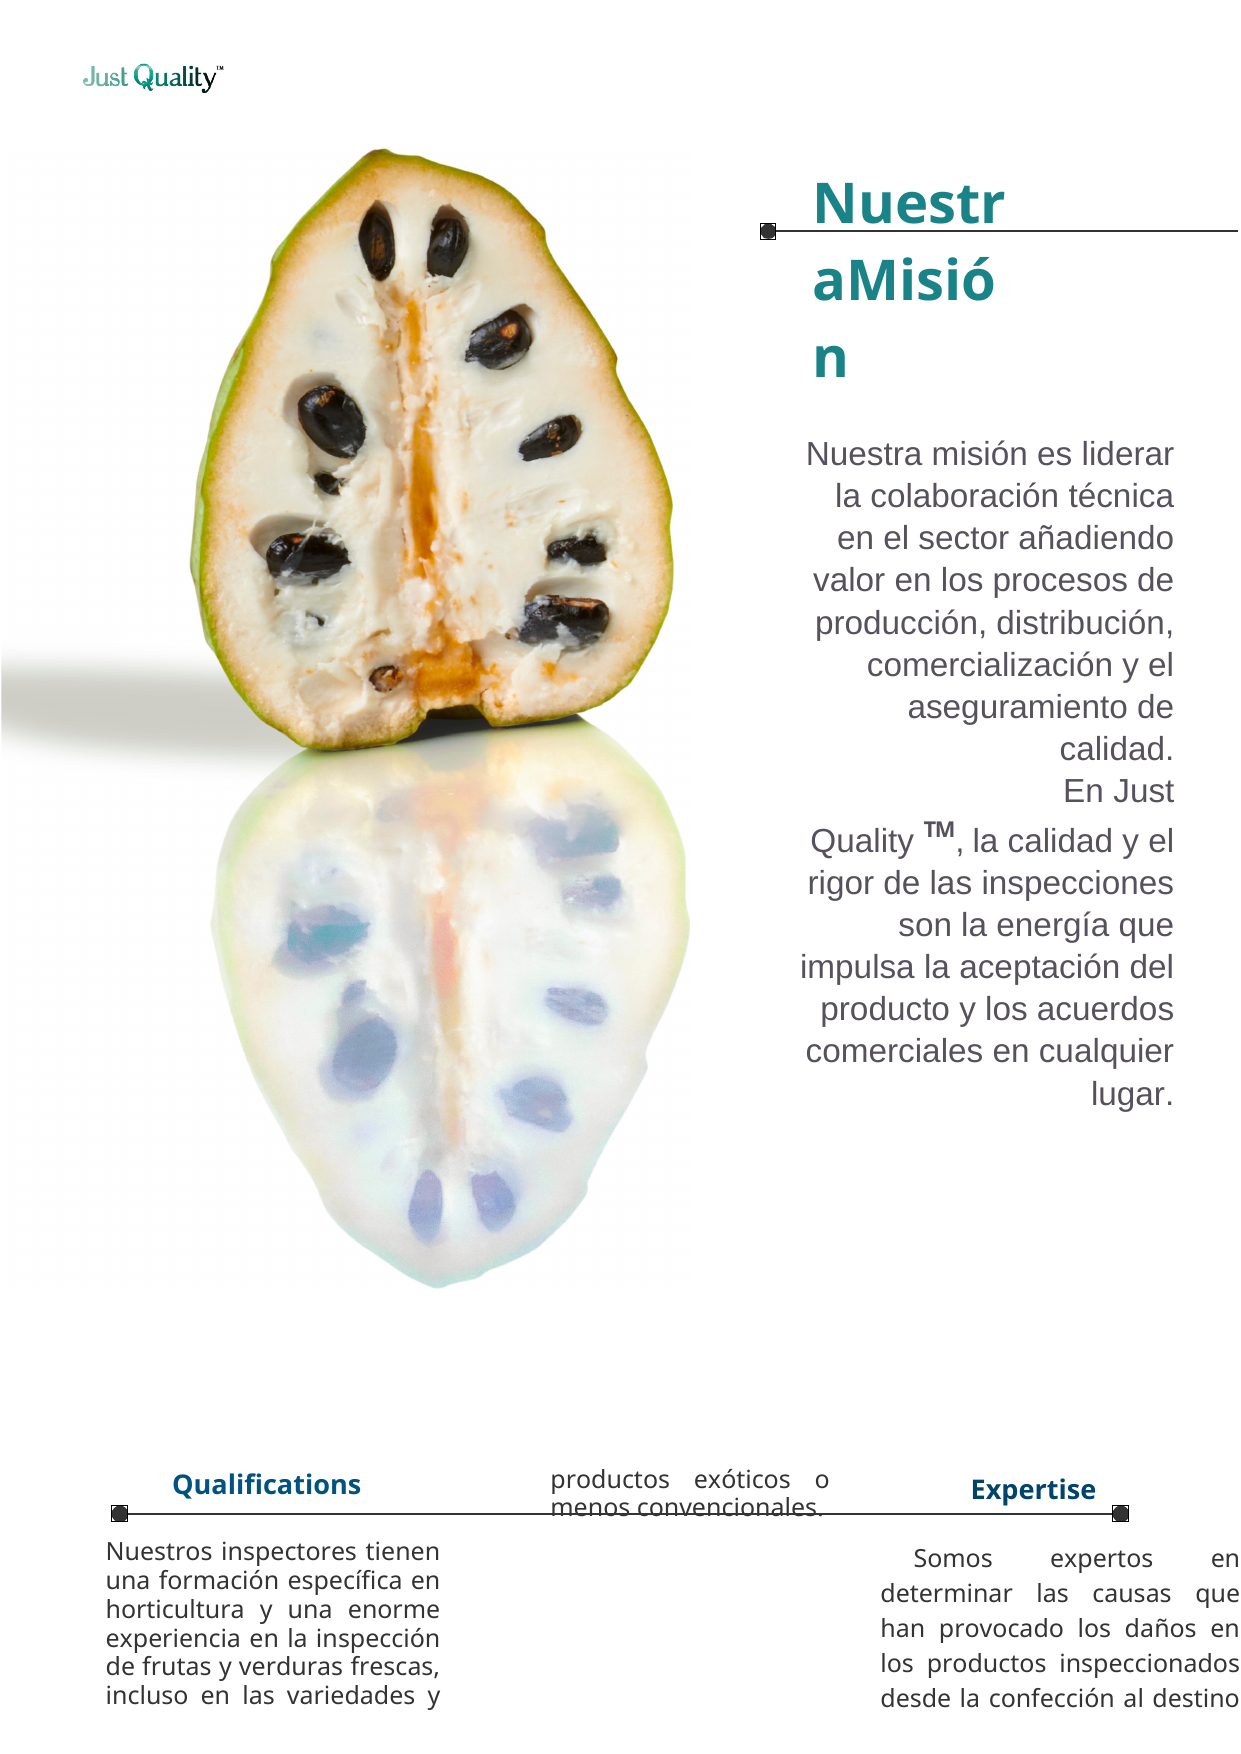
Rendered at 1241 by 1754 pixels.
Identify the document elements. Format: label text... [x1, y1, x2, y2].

picture [112, 1506, 127, 1521]
picture [1, 145, 690, 1289]
picture [761, 224, 775, 239]
subtitle Expertise [900, 1470, 1240, 1507]
picture [1113, 1507, 1128, 1521]
text Nuestros inspectores tienen una formación específica en horticultura y una enorme experiencia en la inspección de frutas y verduras frescas, incluso en las variedades y productos exóticos o menos convencionales. [105, 1538, 441, 1710]
subtitle Nuestra misión es liderar la colaboración técnica en el sector añadiendo valor en los procesos de producción, distribución, comercialización y el aseguramiento de calidad. [792, 434, 1174, 768]
text En Just Quality TM, la calidad y el rigor de las inspecciones son la energía que impulsa la aceptación del producto y los acuerdos comerciales en cualquier lugar. [792, 771, 1174, 1112]
picture [74, 59, 225, 93]
subtitle Qualifications [158, 1465, 441, 1502]
subtitle NuestraMisión [812, 163, 1014, 394]
text Nuestros inspectores tienen una formación específica en horticultura y una enorme experiencia en la inspección de frutas y verduras frescas, incluso en las variedades y productos exóticos o menos convencionales. [550, 1465, 830, 1523]
